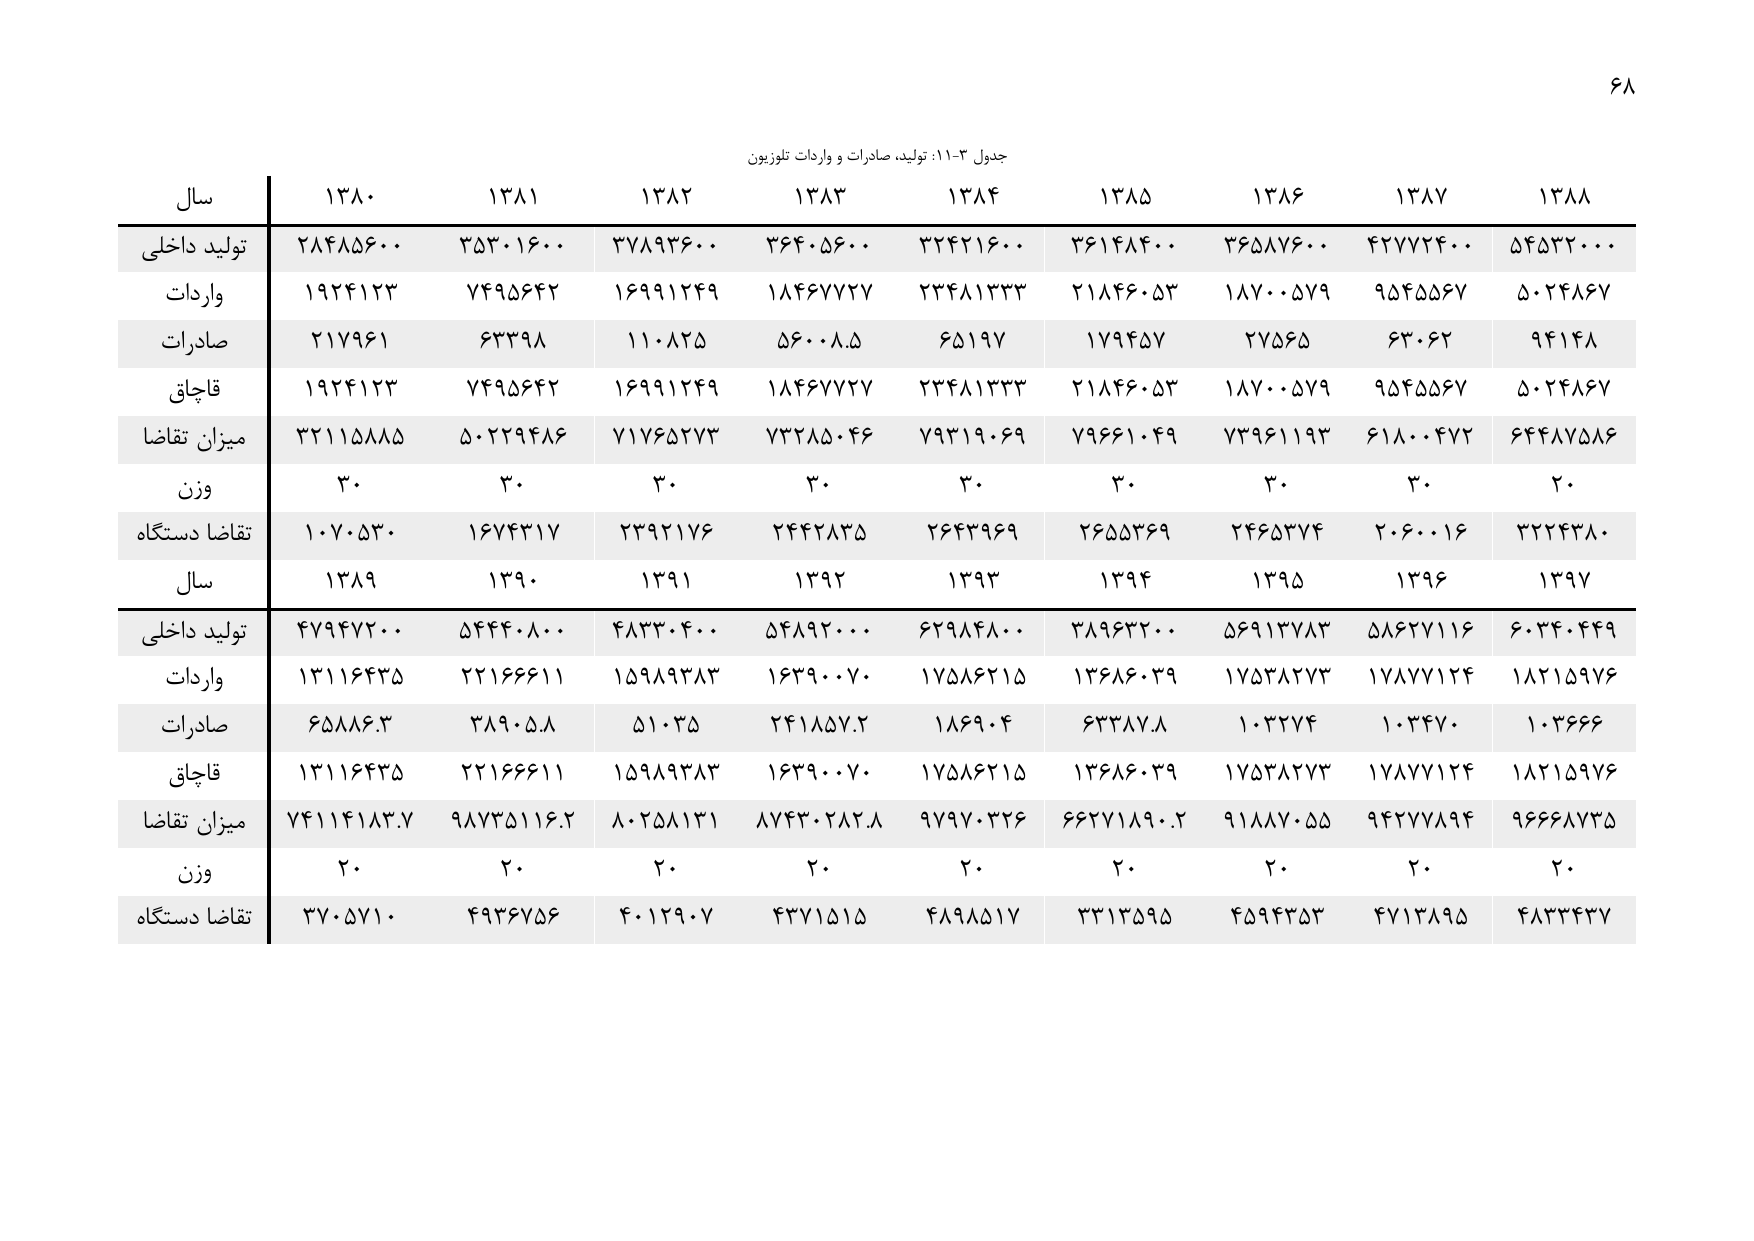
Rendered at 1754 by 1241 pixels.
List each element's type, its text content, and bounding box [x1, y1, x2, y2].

table_cell وزن [118, 464, 267, 512]
table_cell 23481333 [901, 272, 1044, 320]
table_cell 30 [901, 464, 1044, 512]
table_cell 1674317 [432, 512, 594, 560]
table_cell 32421600 [901, 227, 1044, 272]
table_cell 3705710 [271, 896, 432, 944]
table_cell 94277894 [1349, 800, 1492, 848]
table_cell 36148400 [1045, 227, 1206, 272]
table_cell صادرات [118, 704, 267, 752]
table_cell 4936756 [432, 896, 594, 944]
table_cell 5024867 [1493, 368, 1636, 416]
table_cell 94148 [1493, 320, 1636, 368]
table_header 1384 [901, 176, 1044, 224]
table_cell واردات [118, 656, 267, 704]
table_cell 64487586 [1493, 416, 1636, 464]
table_cell 4594353 [1206, 896, 1349, 944]
table_cell 74114183.7 [271, 800, 432, 848]
table_cell 20 [738, 848, 901, 896]
table_cell 54892000 [738, 611, 901, 656]
table_cell 1390 [432, 560, 594, 608]
table_cell 103666 [1493, 704, 1636, 752]
table_cell 60340449 [1493, 611, 1636, 656]
table_cell 7495642 [432, 368, 594, 416]
table_cell 17538273 [1206, 752, 1349, 800]
table_cell 3313595 [1045, 896, 1206, 944]
table_cell 1393 [901, 560, 1044, 608]
table_cell 2643969 [901, 512, 1044, 560]
table_cell 103470 [1349, 704, 1492, 752]
table_cell 30 [1349, 464, 1492, 512]
table_cell 4833437 [1493, 896, 1636, 944]
table_cell 32115885 [271, 416, 432, 464]
table_cell 30 [738, 464, 901, 512]
table_cell 50229486 [432, 416, 594, 464]
table_cell 9545567 [1349, 368, 1492, 416]
table_header سال [118, 176, 267, 224]
table_cell 18700579 [1206, 368, 1349, 416]
table_cell 1924123 [271, 272, 432, 320]
table_cell 79319069 [901, 416, 1044, 464]
table_cell 13116435 [271, 752, 432, 800]
table_cell 56913783 [1206, 611, 1349, 656]
table_cell 13686039 [1045, 752, 1206, 800]
table_cell 20 [271, 848, 432, 896]
table_cell 18700579 [1206, 272, 1349, 320]
table_cell 4012907 [595, 896, 738, 944]
table_cell 80258131 [595, 800, 738, 848]
table_cell 20 [901, 848, 1044, 896]
table_cell 15989383 [595, 656, 738, 704]
table_cell 35301600 [432, 227, 594, 272]
table_cell 20 [1493, 464, 1636, 512]
table_cell 4371515 [738, 896, 901, 944]
table_cell 2392176 [595, 512, 738, 560]
table_cell 51035 [595, 704, 738, 752]
table_cell 36587600 [1206, 227, 1349, 272]
table_cell 23481333 [901, 368, 1044, 416]
table_cell 20 [595, 848, 738, 896]
table_cell 87430282.8 [738, 800, 901, 848]
table_cell 38963200 [1045, 611, 1206, 656]
table_cell 47947200 [271, 611, 432, 656]
table_cell 20 [1349, 848, 1492, 896]
table_header 1382 [595, 176, 738, 224]
table_cell 9545567 [1349, 272, 1492, 320]
table_cell 2442835 [738, 512, 901, 560]
table_cell 1392 [738, 560, 901, 608]
table_cell تقاضا دستگاه [118, 512, 267, 560]
table_cell 56008.5 [738, 320, 901, 368]
table_cell 17586215 [901, 752, 1044, 800]
table_header 1385 [1045, 176, 1206, 224]
table_cell 21846053 [1045, 368, 1206, 416]
table_header 1388 [1493, 176, 1636, 224]
table_cell 3224380 [1493, 512, 1636, 560]
table_cell 63398 [432, 320, 594, 368]
table_header 1381 [432, 176, 594, 224]
table_cell 71765273 [595, 416, 738, 464]
table_cell 30 [1206, 464, 1349, 512]
table_cell 66271890.2 [1045, 800, 1206, 848]
table_cell 16390070 [738, 656, 901, 704]
table_cell 18467727 [738, 368, 901, 416]
table_cell 30 [432, 464, 594, 512]
table_cell 22166611 [432, 656, 594, 704]
table_cell قاچاق [118, 752, 267, 800]
table_cell 21846053 [1045, 272, 1206, 320]
table_cell 30 [271, 464, 432, 512]
table_cell 36405600 [738, 227, 901, 272]
table_header 1380 [271, 176, 432, 224]
table_cell 58627116 [1349, 611, 1492, 656]
table_cell تولید داخلی [118, 227, 267, 272]
table_cell 2655369 [1045, 512, 1206, 560]
table_cell 5024867 [1493, 272, 1636, 320]
table_cell واردات [118, 272, 267, 320]
table_cell 1924123 [271, 368, 432, 416]
table_cell 1389 [271, 560, 432, 608]
table_cell 63062 [1349, 320, 1492, 368]
table_cell 18215976 [1493, 656, 1636, 704]
table_cell 18467727 [738, 272, 901, 320]
table_cell 48330400 [595, 611, 738, 656]
table_cell 63387.8 [1045, 704, 1206, 752]
table_cell 37893600 [595, 227, 738, 272]
table_cell 79661049 [1045, 416, 1206, 464]
table_cell 65886.3 [271, 704, 432, 752]
table_cell 97970326 [901, 800, 1044, 848]
table_cell تقاضا دستگاه [118, 896, 267, 944]
table_cell 4898517 [901, 896, 1044, 944]
table_cell 98735116.2 [432, 800, 594, 848]
table_cell 62984800 [901, 611, 1044, 656]
table_cell 13686039 [1045, 656, 1206, 704]
table_cell 54440800 [432, 611, 594, 656]
table_cell 54532000 [1493, 227, 1636, 272]
table_cell 16991249 [595, 368, 738, 416]
table_cell 38905.8 [432, 704, 594, 752]
table_cell صادرات [118, 320, 267, 368]
table_cell 20 [1206, 848, 1349, 896]
table_cell 1391 [595, 560, 738, 608]
table_cell 241857.2 [738, 704, 901, 752]
table_cell 73961193 [1206, 416, 1349, 464]
table_cell 20 [1493, 848, 1636, 896]
table_cell 27565 [1206, 320, 1349, 368]
table_cell 22166611 [432, 752, 594, 800]
table_cell 65197 [901, 320, 1044, 368]
table_cell 30 [1045, 464, 1206, 512]
table_header 1383 [738, 176, 901, 224]
table_cell 103274 [1206, 704, 1349, 752]
table_cell 13116435 [271, 656, 432, 704]
table_cell تولید داخلی [118, 611, 267, 656]
table_cell 17877124 [1349, 752, 1492, 800]
table_cell 4713895 [1349, 896, 1492, 944]
table_cell 1394 [1045, 560, 1206, 608]
table_cell 20 [1045, 848, 1206, 896]
table_cell 1396 [1349, 560, 1492, 608]
table_cell 73285046 [738, 416, 901, 464]
table_cell 61800472 [1349, 416, 1492, 464]
table_cell 2060016 [1349, 512, 1492, 560]
table_cell 7495642 [432, 272, 594, 320]
table_cell 17586215 [901, 656, 1044, 704]
table_cell 16390070 [738, 752, 901, 800]
table_cell 17538273 [1206, 656, 1349, 704]
table_cell 18215976 [1493, 752, 1636, 800]
table_cell 17877124 [1349, 656, 1492, 704]
table_cell 28485600 [271, 227, 432, 272]
table_header 1387 [1349, 176, 1492, 224]
table_cell 91887055 [1206, 800, 1349, 848]
table_cell میزان تقاضا [118, 416, 267, 464]
table_cell 179457 [1045, 320, 1206, 368]
table_cell 186904 [901, 704, 1044, 752]
table_cell 2465374 [1206, 512, 1349, 560]
table_cell 1070530 [271, 512, 432, 560]
table_cell 217961 [271, 320, 432, 368]
table_cell 30 [595, 464, 738, 512]
table_cell 42772400 [1349, 227, 1492, 272]
table_header 1386 [1206, 176, 1349, 224]
table_cell 20 [432, 848, 594, 896]
table_cell میزان تقاضا [118, 800, 267, 848]
table_cell 1397 [1493, 560, 1636, 608]
table_cell 110825 [595, 320, 738, 368]
table_cell 1395 [1206, 560, 1349, 608]
table_cell 16991249 [595, 272, 738, 320]
table_cell قاچاق [118, 368, 267, 416]
table_cell سال [118, 560, 267, 608]
table_cell وزن [118, 848, 267, 896]
table_cell 96668735 [1493, 800, 1636, 848]
table_cell 15989383 [595, 752, 738, 800]
